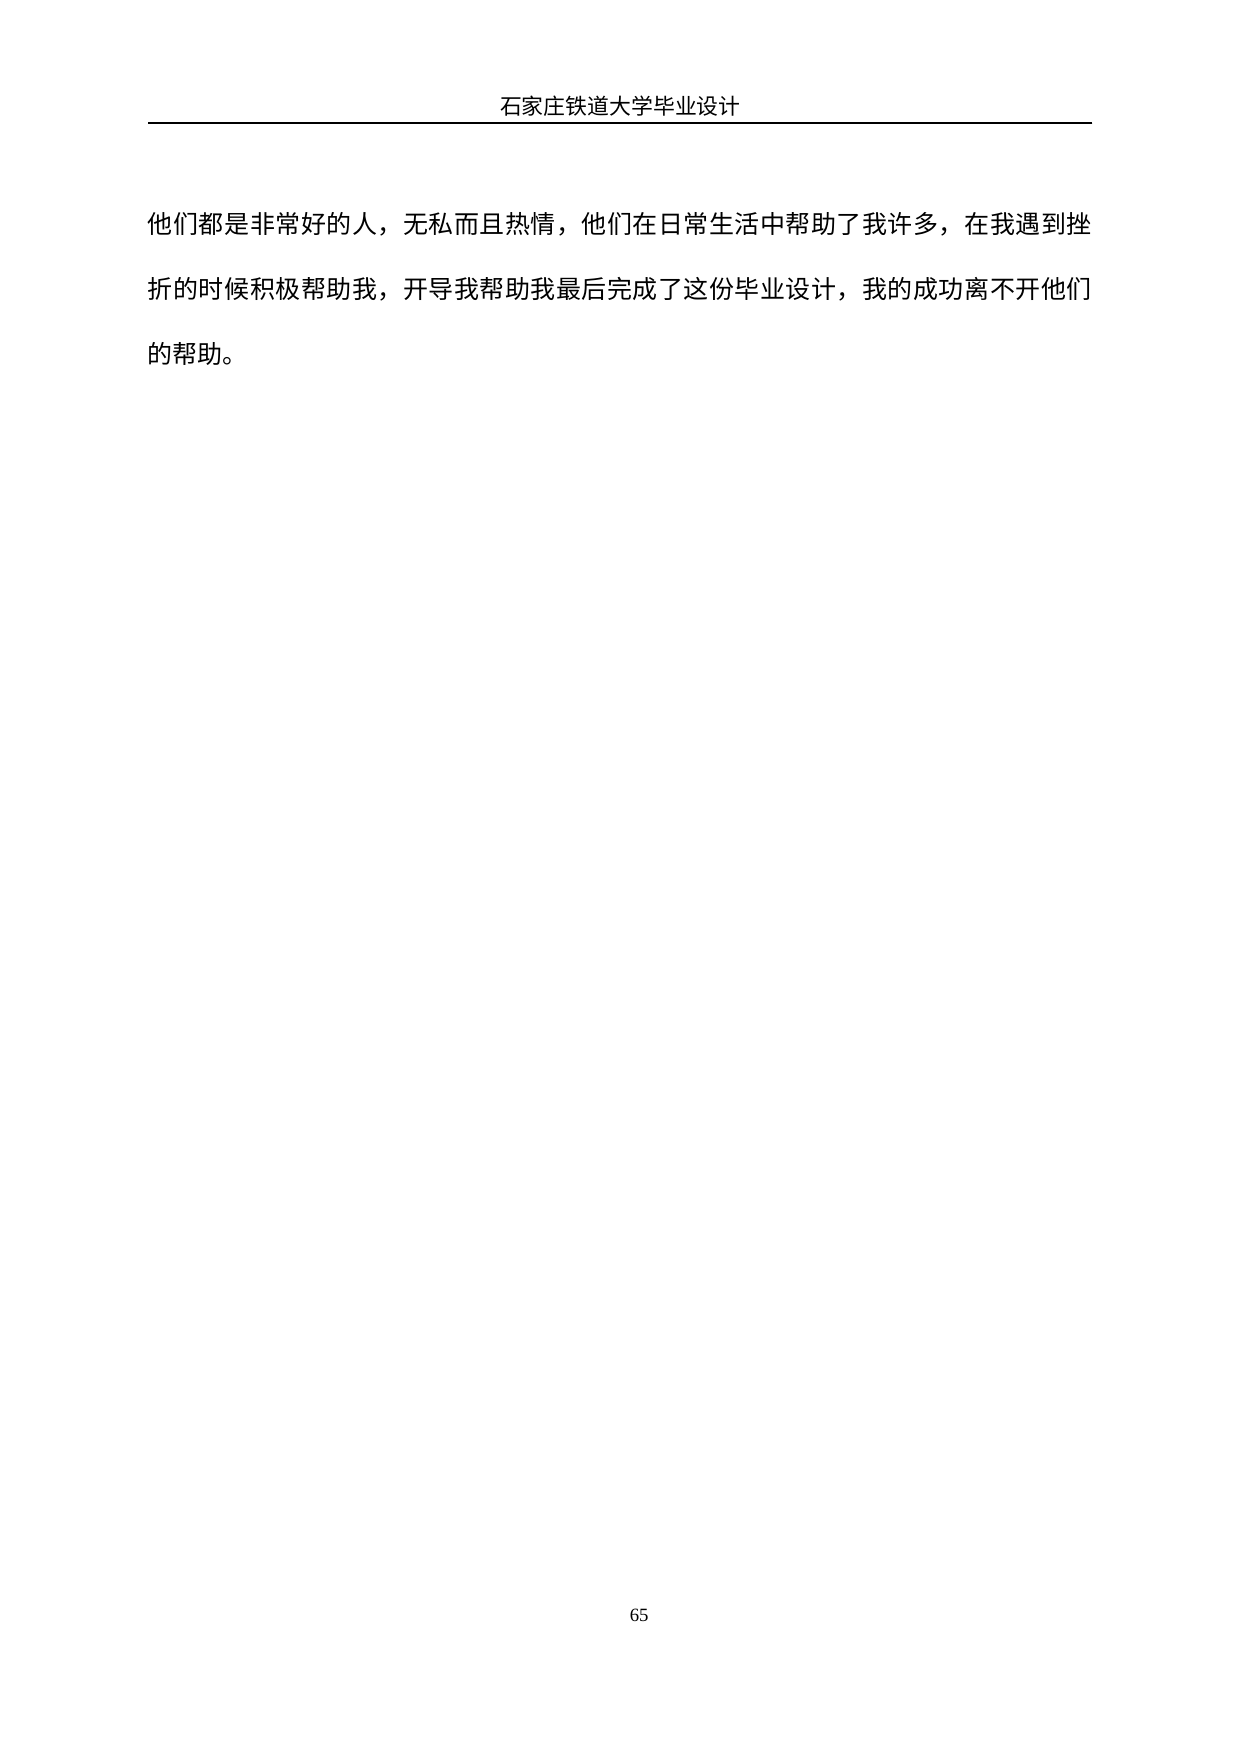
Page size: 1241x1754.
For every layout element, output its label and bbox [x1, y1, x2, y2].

text [148, 190, 1092, 385]
